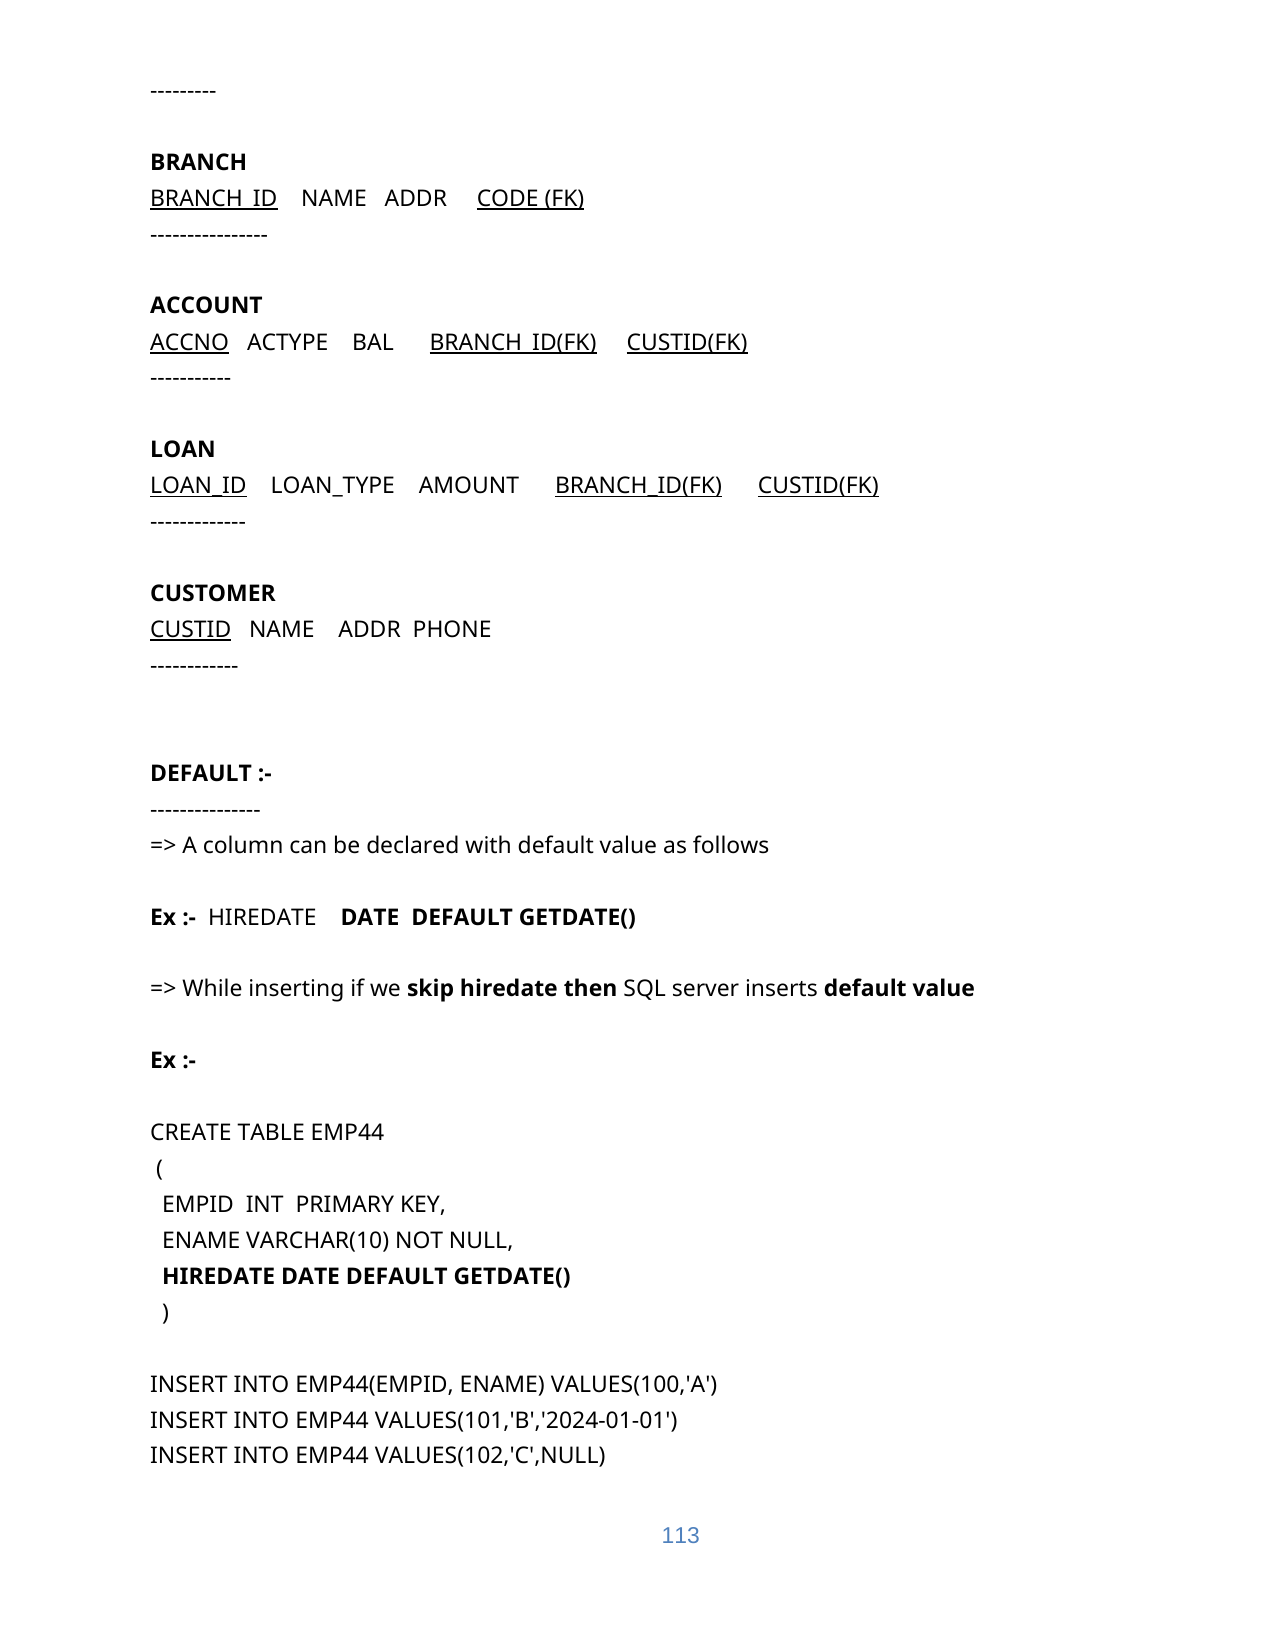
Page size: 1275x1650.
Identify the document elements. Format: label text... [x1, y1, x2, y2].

text ------------- [150, 505, 1211, 536]
text BRANCH [150, 146, 1211, 177]
text DEFAULT :- [150, 757, 1211, 788]
text Ex :- [150, 1044, 1211, 1075]
text => A column can be declared with default value as follows [150, 828, 1211, 860]
text => While inserting if we skip hiredate then SQL server inserts default value [150, 972, 1211, 1003]
text CUSTID NAME ADDR PHONE [150, 613, 1211, 644]
text --------- [150, 74, 1211, 105]
text INSERT INTO EMP44 VALUES(102,'C',NULL) [150, 1439, 1211, 1471]
text ------------ [150, 649, 1211, 680]
text INSERT INTO EMP44(EMPID, ENAME) VALUES(100,'A') [150, 1368, 1211, 1399]
text INSERT INTO EMP44 VALUES(101,'B','2024-01-01') [150, 1403, 1211, 1435]
text ACCOUNT [150, 289, 1211, 321]
text --------------- [150, 793, 1211, 824]
text ----------- [150, 361, 1211, 393]
text LOAN_ID LOAN_TYPE AMOUNT BRANCH_ID(FK) CUSTID(FK) [150, 469, 1211, 500]
text LOAN [150, 433, 1211, 464]
text ACCNO ACTYPE BAL BRANCH_ID(FK) CUSTID(FK) [150, 325, 1211, 357]
text ---------------- [150, 218, 1211, 249]
text ) [150, 1296, 1211, 1327]
text EMPID INT PRIMARY KEY, [150, 1188, 1211, 1219]
text HIREDATE DATE DEFAULT GETDATE() [150, 1260, 1211, 1291]
text CREATE TABLE EMP44 [150, 1116, 1211, 1147]
text Ex :- HIREDATE DATE DEFAULT GETDATE() [150, 900, 1211, 932]
text CUSTOMER [150, 577, 1211, 608]
text ENAME VARCHAR(10) NOT NULL, [150, 1224, 1211, 1255]
text ( [150, 1152, 1211, 1183]
text BRANCH_ID NAME ADDR CODE (FK) [150, 182, 1211, 213]
